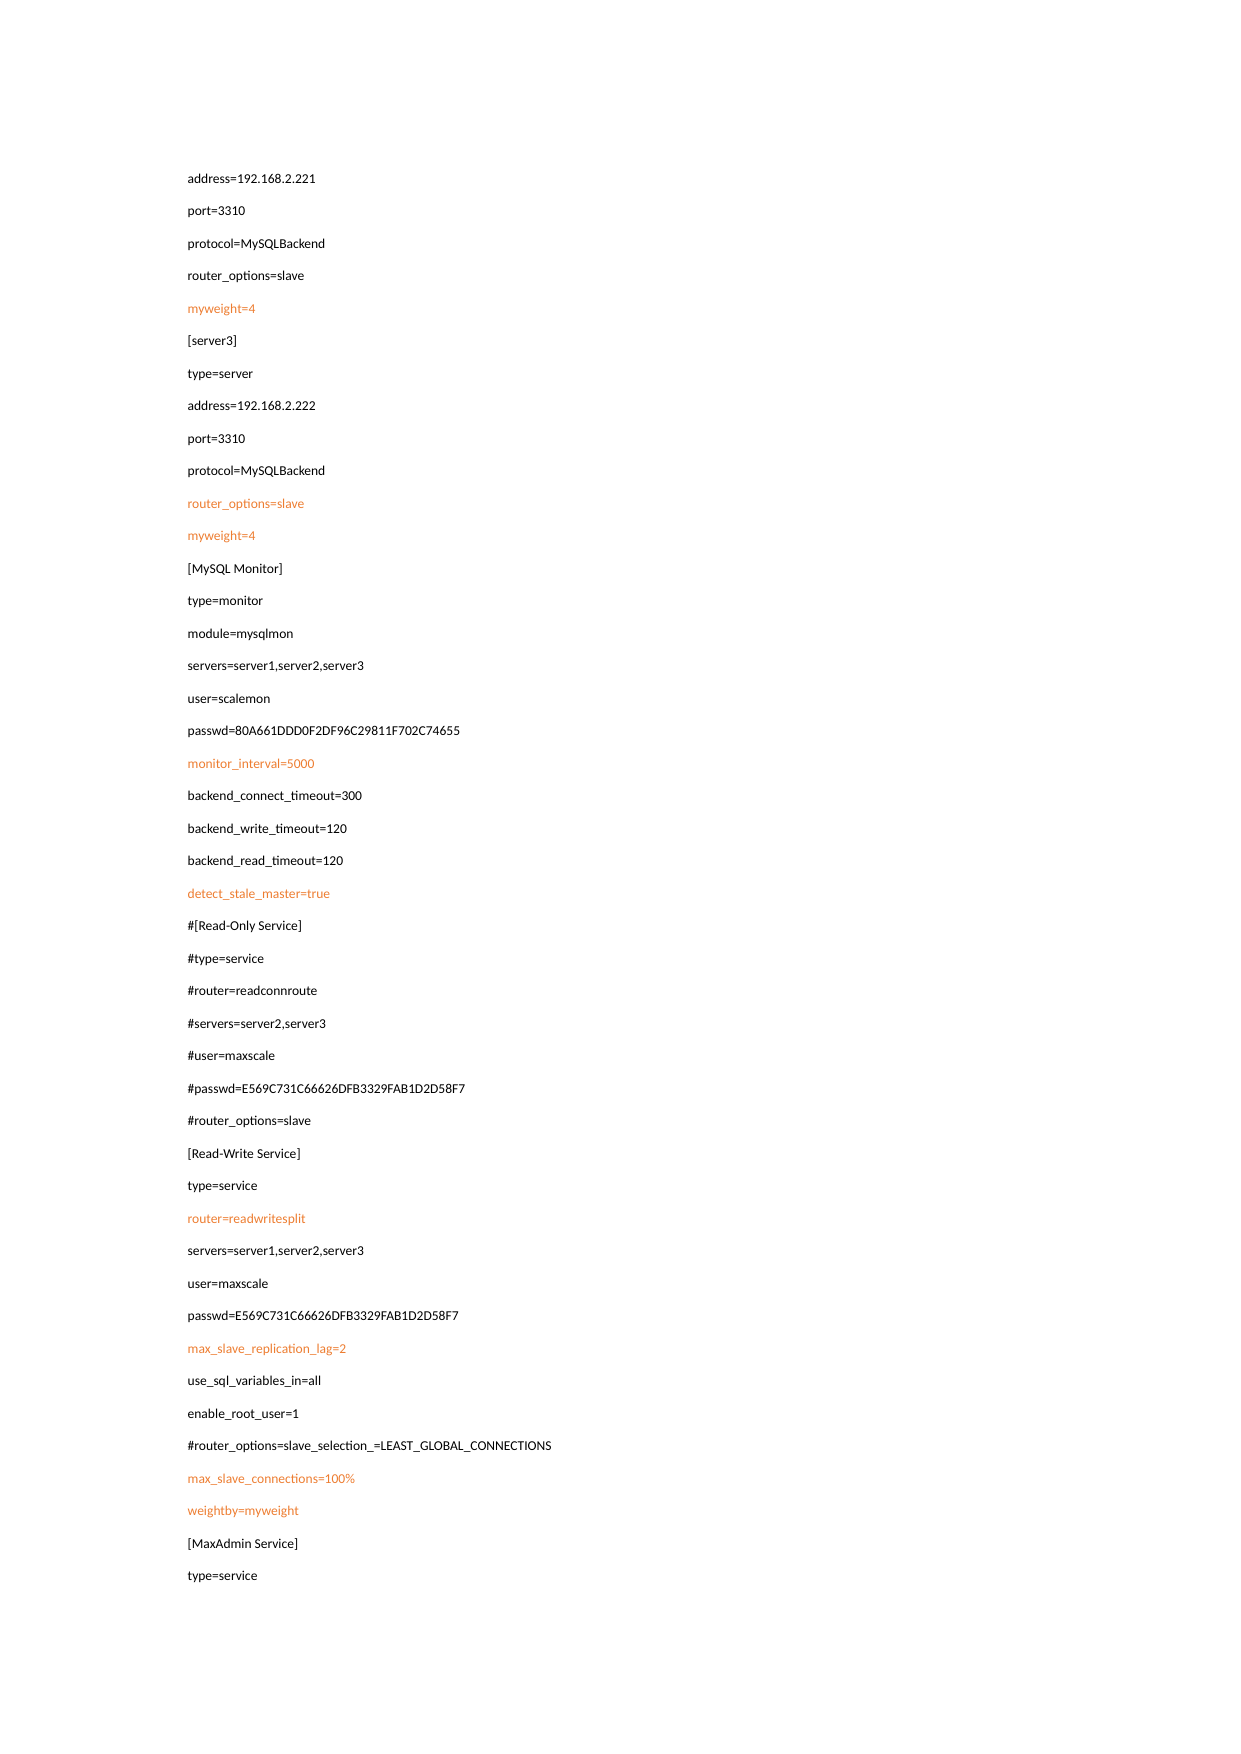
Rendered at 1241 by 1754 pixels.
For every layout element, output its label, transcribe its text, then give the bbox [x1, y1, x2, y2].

text type=service [187, 1559, 1053, 1592]
text [Read-Write Service] [187, 1137, 1053, 1169]
text [MySQL Monitor] [187, 552, 1053, 584]
text #router_options=slave [187, 1104, 1053, 1137]
text passwd=E569C731C66626DFB3329FAB1D2D58F7 [187, 1299, 1053, 1332]
text servers=server1,server2,server3 [187, 649, 1053, 682]
text backend_write_timeout=120 [187, 812, 1053, 844]
text use_sql_variables_in=all [187, 1364, 1053, 1397]
text address=192.168.2.222 [187, 389, 1053, 422]
text max_slave_connections=100% [187, 1462, 1053, 1494]
text #type=service [187, 942, 1053, 974]
text myweight=4 [187, 519, 1053, 552]
text enable_root_user=1 [187, 1397, 1053, 1429]
text #[Read-Only Service] [187, 909, 1053, 942]
text myweight=4 [187, 292, 1053, 324]
text router_options=slave [187, 259, 1053, 292]
text protocol=MySQLBackend [187, 454, 1053, 487]
text router=readwritesplit [187, 1202, 1053, 1234]
text module=mysqlmon [187, 617, 1053, 649]
text [server3] [187, 324, 1053, 357]
text address=192.168.2.221 [187, 162, 1053, 194]
text passwd=80A661DDD0F2DF96C29811F702C74655 [187, 714, 1053, 747]
text #router_options=slave_selection_=LEAST_GLOBAL_CONNECTIONS [187, 1429, 1053, 1462]
text detect_stale_master=true [187, 877, 1053, 909]
text max_slave_replication_lag=2 [187, 1332, 1053, 1364]
text monitor_interval=5000 [187, 747, 1053, 779]
text [MaxAdmin Service] [187, 1527, 1053, 1559]
text backend_connect_timeout=300 [187, 779, 1053, 812]
text protocol=MySQLBackend [187, 227, 1053, 259]
text router_options=slave [187, 487, 1053, 519]
text backend_read_timeout=120 [187, 844, 1053, 877]
text servers=server1,server2,server3 [187, 1234, 1053, 1267]
text #user=maxscale [187, 1039, 1053, 1072]
text user=maxscale [187, 1267, 1053, 1299]
text port=3310 [187, 422, 1053, 454]
text type=server [187, 357, 1053, 389]
text type=service [187, 1169, 1053, 1202]
text port=3310 [187, 194, 1053, 227]
text #servers=server2,server3 [187, 1007, 1053, 1039]
text #router=readconnroute [187, 974, 1053, 1007]
text user=scalemon [187, 682, 1053, 714]
text weightby=myweight [187, 1494, 1053, 1527]
text type=monitor [187, 584, 1053, 617]
text #passwd=E569C731C66626DFB3329FAB1D2D58F7 [187, 1072, 1053, 1104]
